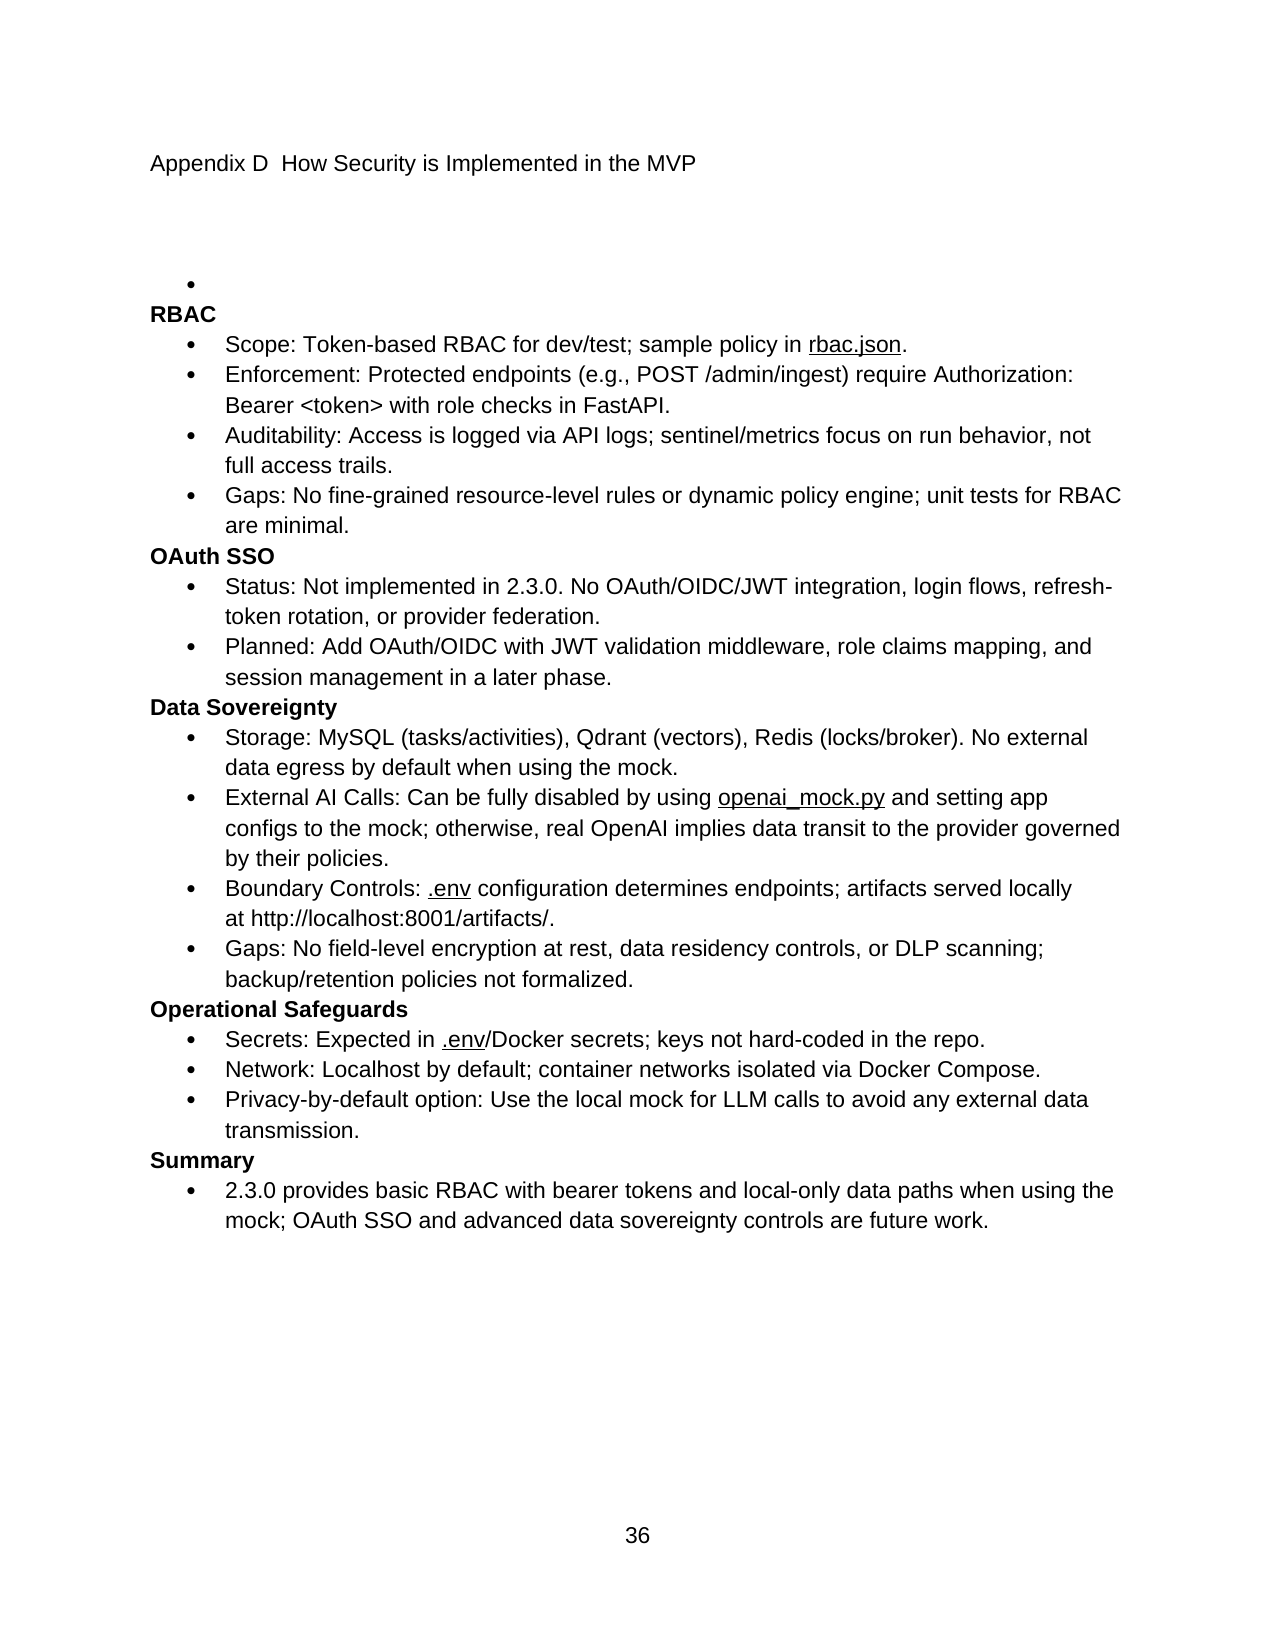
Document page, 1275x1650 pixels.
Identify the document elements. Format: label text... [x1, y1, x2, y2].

text Operational Safeguards [150, 996, 1125, 1022]
text Data Sovereignty [150, 694, 1125, 720]
text OAuth SSO [150, 543, 1125, 569]
text RBAC [150, 301, 1125, 327]
list Status: Not implemented in 2.3.0. No OAuth/OIDC/JWT integration, login flows, refresh-token rotation, or provider federation. [187, 573, 1125, 629]
list Gaps: No field-level encryption at rest, data residency controls, or DLP scanning; backup/retention policies not formalized. [187, 935, 1125, 992]
list 2.3.0 provides basic RBAC with bearer tokens and local-only data paths when using the mock; OAuth SSO and advanced data sovereignty controls are future work. [187, 1177, 1125, 1234]
list Storage: MySQL (tasks/activities), Qdrant (vectors), Redis (locks/broker). No external data egress by default when using the mock. [187, 724, 1125, 781]
list Planned: Add OAuth/OIDC with JWT validation middleware, role claims mapping, and session management in a later phase. [187, 633, 1125, 690]
text Summary [150, 1147, 1125, 1173]
list Scope: Token-based RBAC for dev/test; sample policy in rbac.json. [187, 331, 1125, 358]
list Enforcement: Protected endpoints (e.g., POST /admin/ingest) require Authorization: Bearer <token> with role checks in FastAPI. [187, 361, 1125, 418]
list External AI Calls: Can be fully disabled by using openai_mock.py and setting app configs to the mock; otherwise, real OpenAI implies data transit to the provider governed by their policies. [187, 784, 1125, 871]
list Privacy-by-default option: Use the local mock for LLM calls to avoid any external data transmission. [187, 1086, 1125, 1143]
list Network: Localhost by default; container networks isolated via Docker Compose. [187, 1056, 1125, 1083]
list Auditability: Access is logged via API logs; sentinel/metrics focus on run behavior, not full access trails. [187, 422, 1125, 478]
list Gaps: No fine-grained resource-level rules or dynamic policy engine; unit tests for RBAC are minimal. [187, 482, 1125, 539]
list Boundary Controls: .env configuration determines endpoints; artifacts served locally at http://localhost:8001/artifacts/. [187, 875, 1125, 932]
text Appendix D How Security is Implemented in the MVP [150, 150, 1125, 176]
list Secrets: Expected in .env/Docker secrets; keys not hard-coded in the repo. [187, 1026, 1125, 1052]
